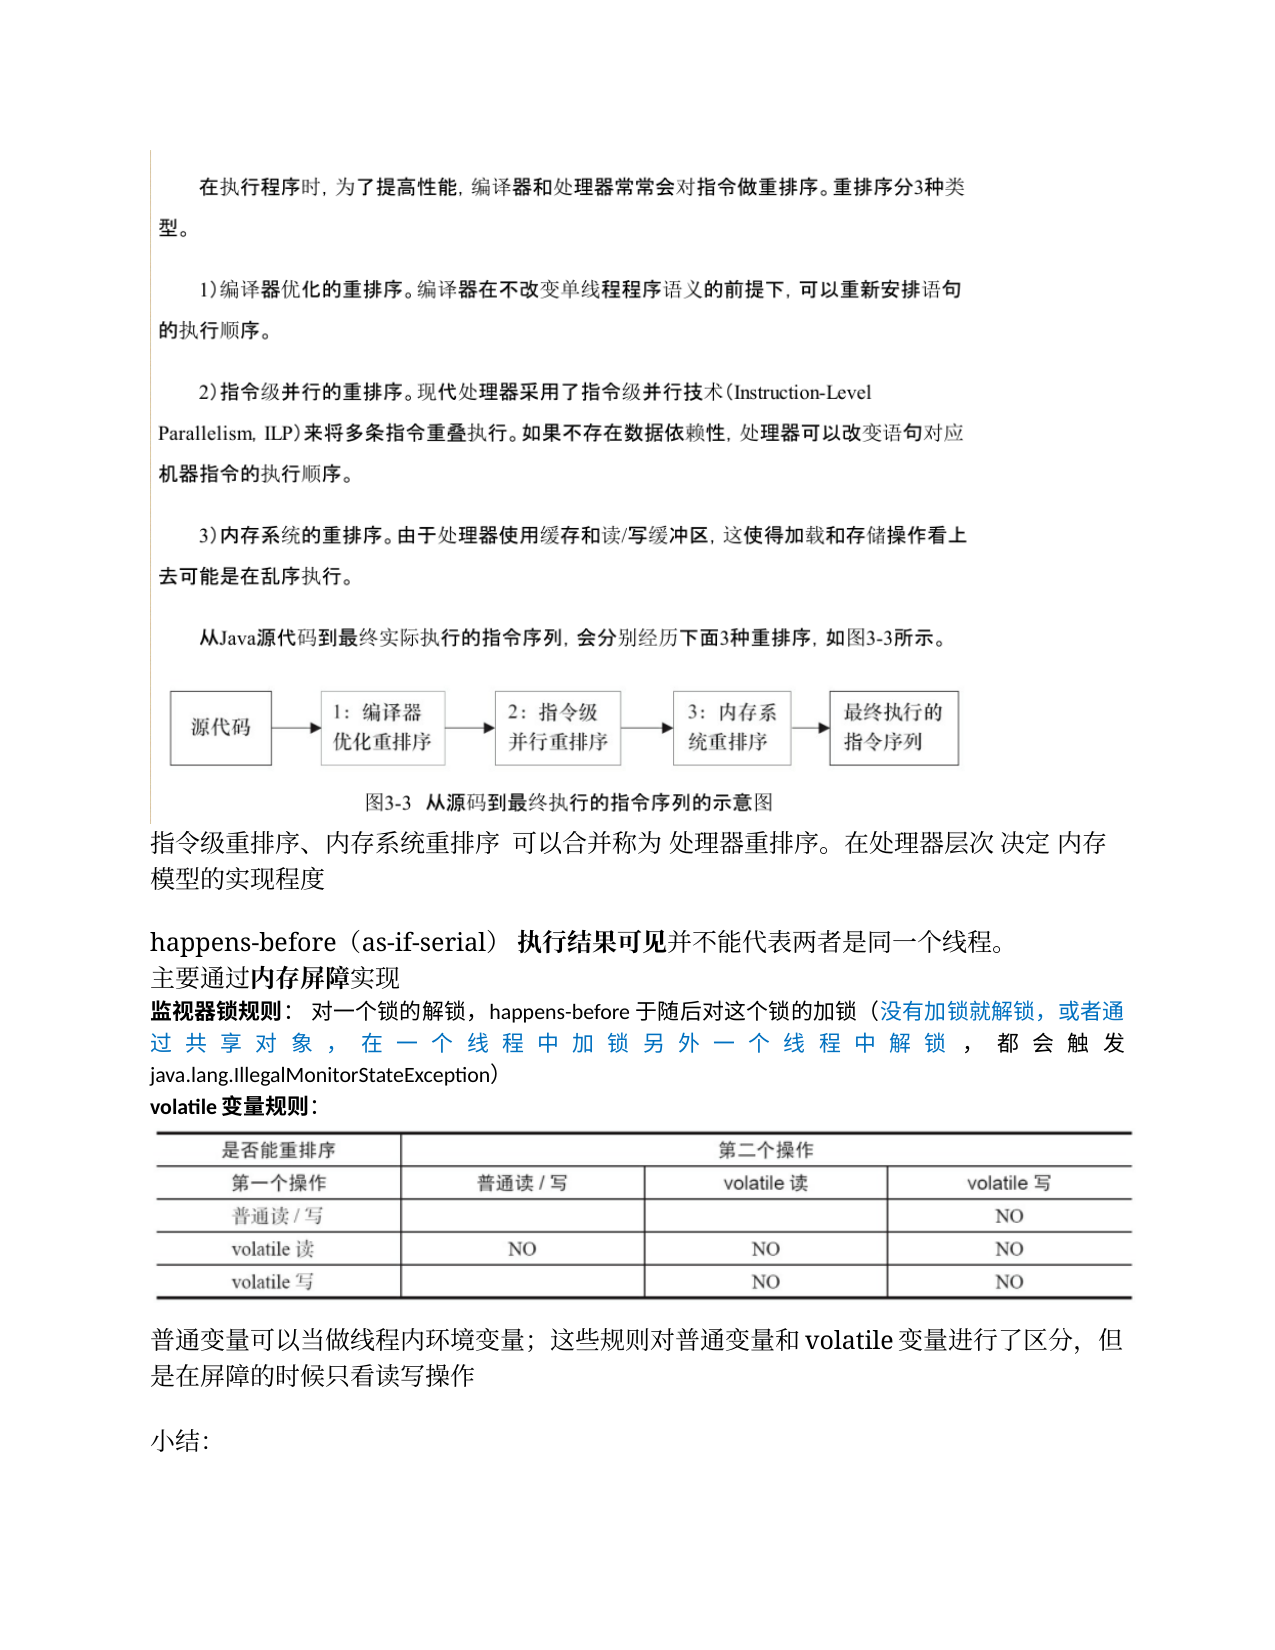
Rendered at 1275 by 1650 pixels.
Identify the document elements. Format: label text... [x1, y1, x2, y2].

text 指令级重排序、内存系统重排序 可以合并称为 处理器重排序。在处理器层次 决定 内存模型的实现程度 [150, 824, 1125, 896]
text happens-before（as-if-serial） 执行结果可见并不能代表两者是同一个线程。 [150, 922, 1125, 958]
picture [150, 1120, 1139, 1321]
text volatile变量规则： [150, 1089, 1125, 1120]
picture [150, 150, 976, 824]
text 主要通过内存屏障实现 [150, 958, 1125, 994]
text 监视器锁规则： 对一个锁的解锁，happens-before 于随后对这个锁的加锁（没有加锁就解锁，或者通过共享对象，在一个线程中加锁另外一个线程中解锁，都会触发java.lang.IllegalMonitorStateException） [150, 994, 1125, 1089]
text 小结： [150, 1422, 1125, 1458]
text 普通变量可以当做线程内环境变量；这些规则对普通变量和volatile变量进行了区分，但是在屏障的时候只看读写操作 [150, 1321, 1125, 1393]
